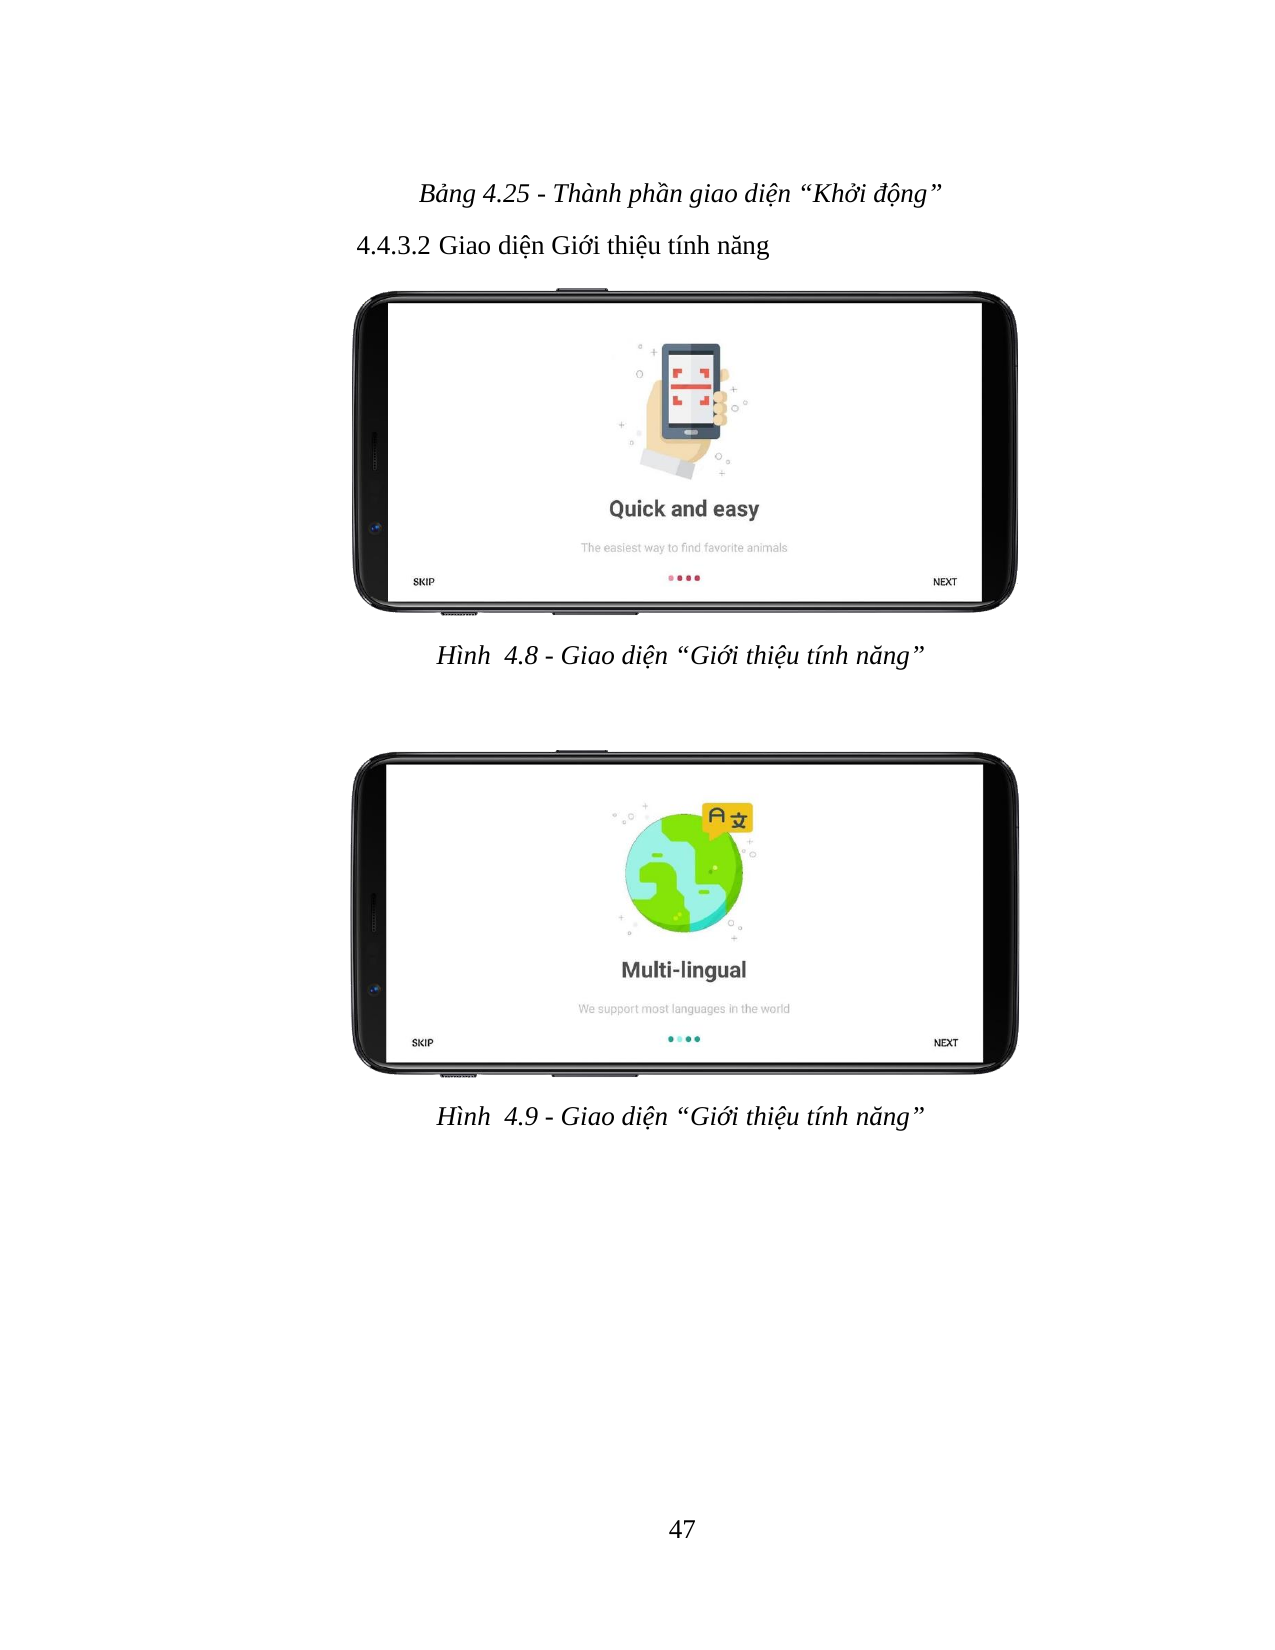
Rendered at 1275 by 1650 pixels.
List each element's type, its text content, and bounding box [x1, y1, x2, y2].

text Hình 4.8 - Giao diện “Giới thiệu tính năng” [412, 616, 952, 670]
text Bảng 4.25 - Thành phần giao diện “Khởi động” [412, 177, 952, 209]
text Hình 4.9 - Giao diện “Giới thiệu tính năng” [412, 1078, 952, 1131]
picture [350, 750, 1020, 1078]
picture [352, 288, 1019, 616]
list Giao diện Giới thiệu tính năng [356, 229, 1219, 261]
